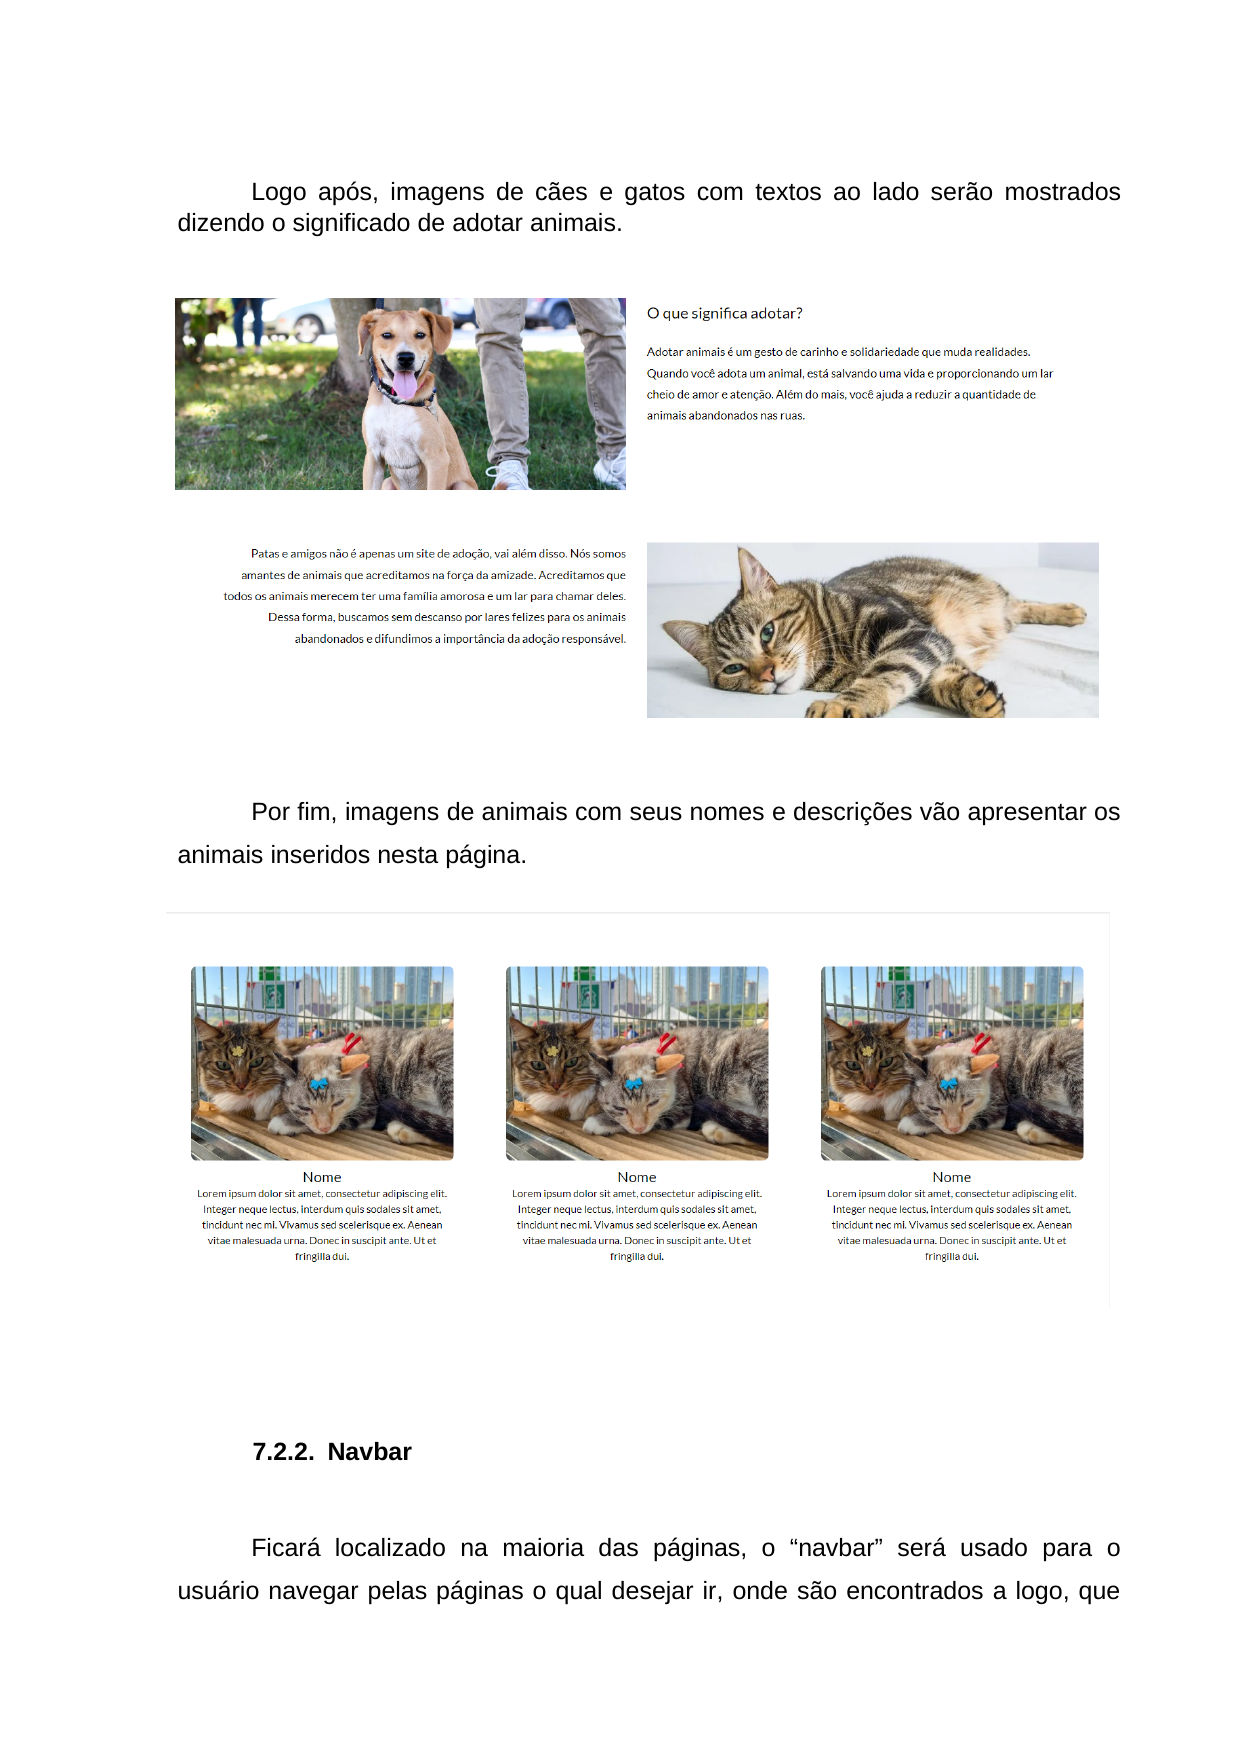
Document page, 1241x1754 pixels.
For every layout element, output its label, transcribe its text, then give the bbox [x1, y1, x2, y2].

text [177, 1533, 1122, 1576]
list Navbar [252, 1437, 1122, 1466]
picture [166, 912, 1110, 1308]
text Logo após, imagens de cães e gatos com textos ao lado serão mostrados dizendo o significado de adotar animais. [177, 177, 1122, 237]
picture [164, 277, 1109, 763]
